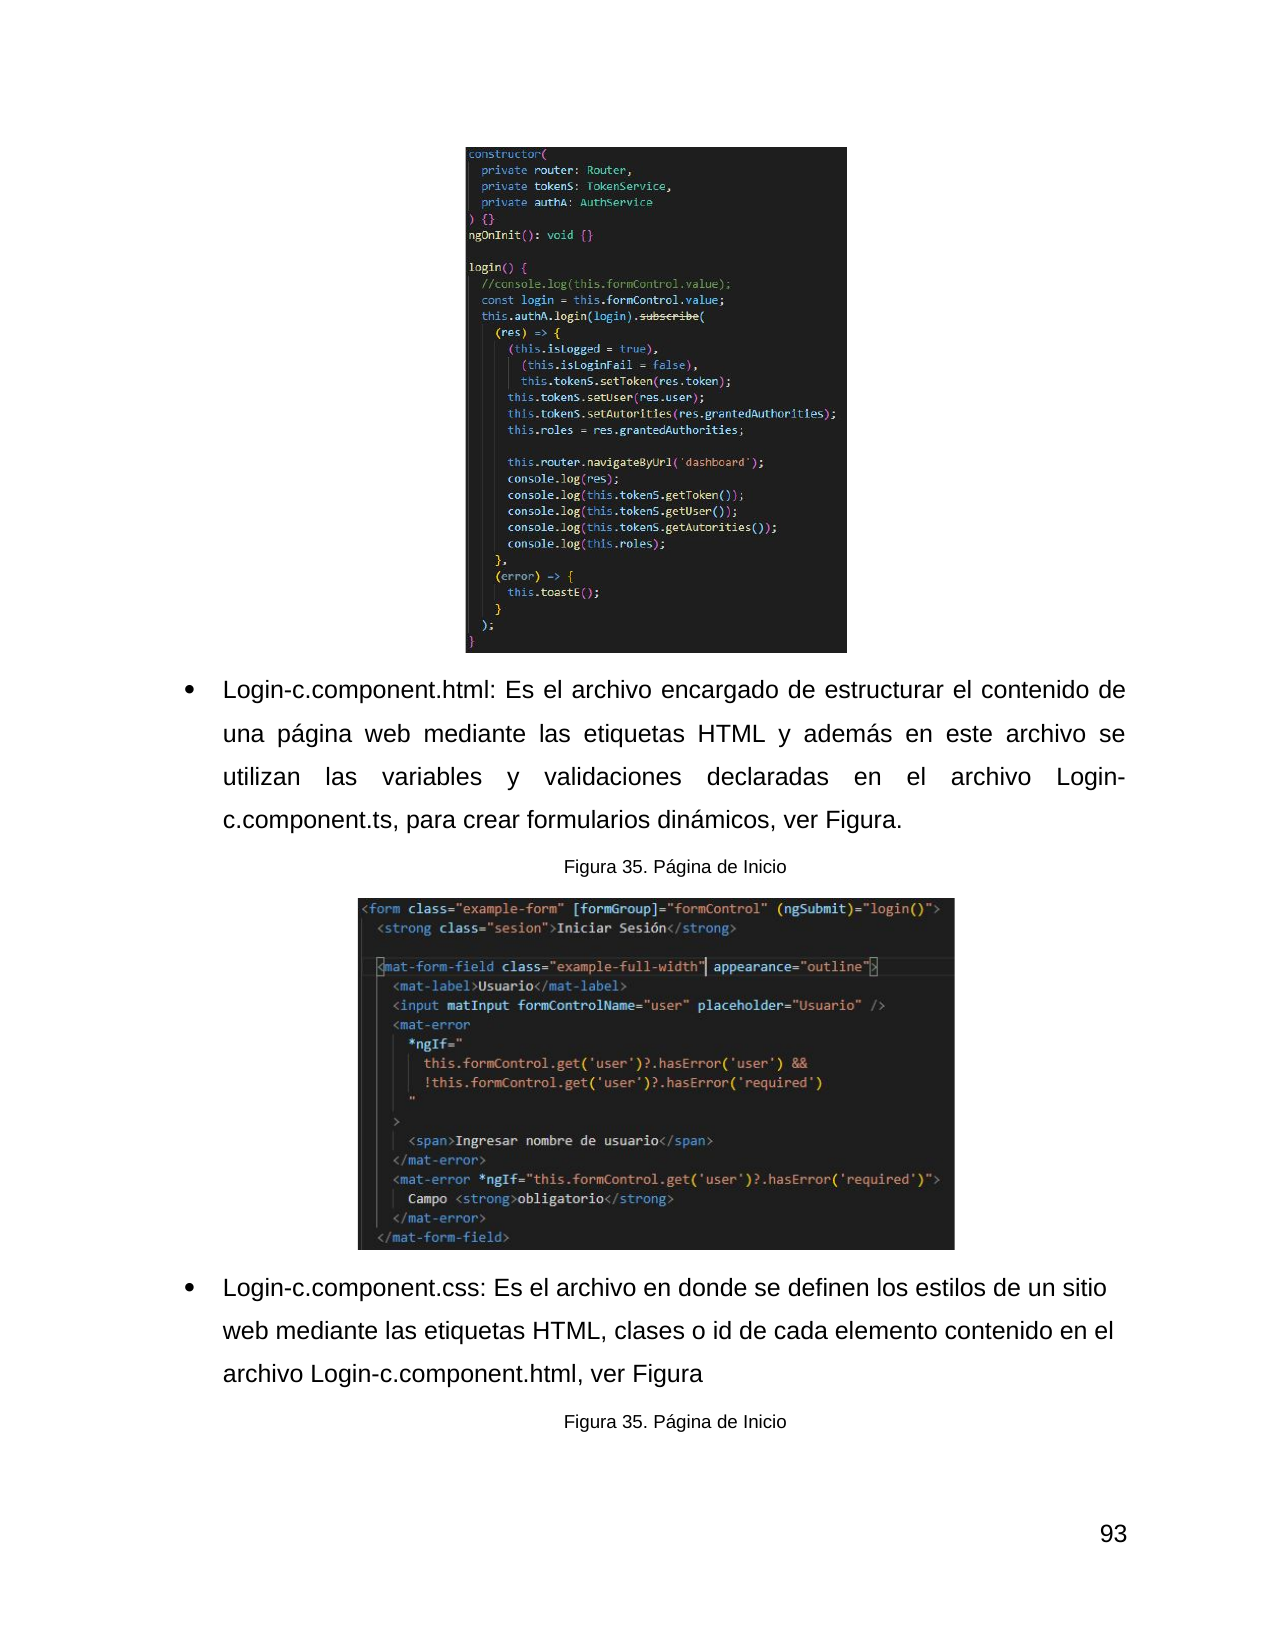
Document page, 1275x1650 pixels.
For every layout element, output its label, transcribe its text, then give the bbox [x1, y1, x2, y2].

list Login-c.component.css: Es el archivo en donde se definen los estilos de un sitio web mediante las etiquetas HTML, clases o id de cada elemento contenido en el archivo Login-c.component.html, ver Figura [185, 1273, 1127, 1388]
picture [465, 147, 847, 653]
list Login-c.component.html: Es el archivo encargado de estructurar el contenido de una página web mediante las etiquetas HTML y además en este archivo se utilizan las variables y validaciones declaradas en el archivo Login-c.component.ts, para crear formularios dinámicos, ver Figura. [185, 675, 1127, 833]
picture [357, 898, 955, 1250]
text Figura 35. Página de Inicio [223, 1410, 1127, 1432]
text Figura 35. Página de Inicio [223, 856, 1127, 878]
